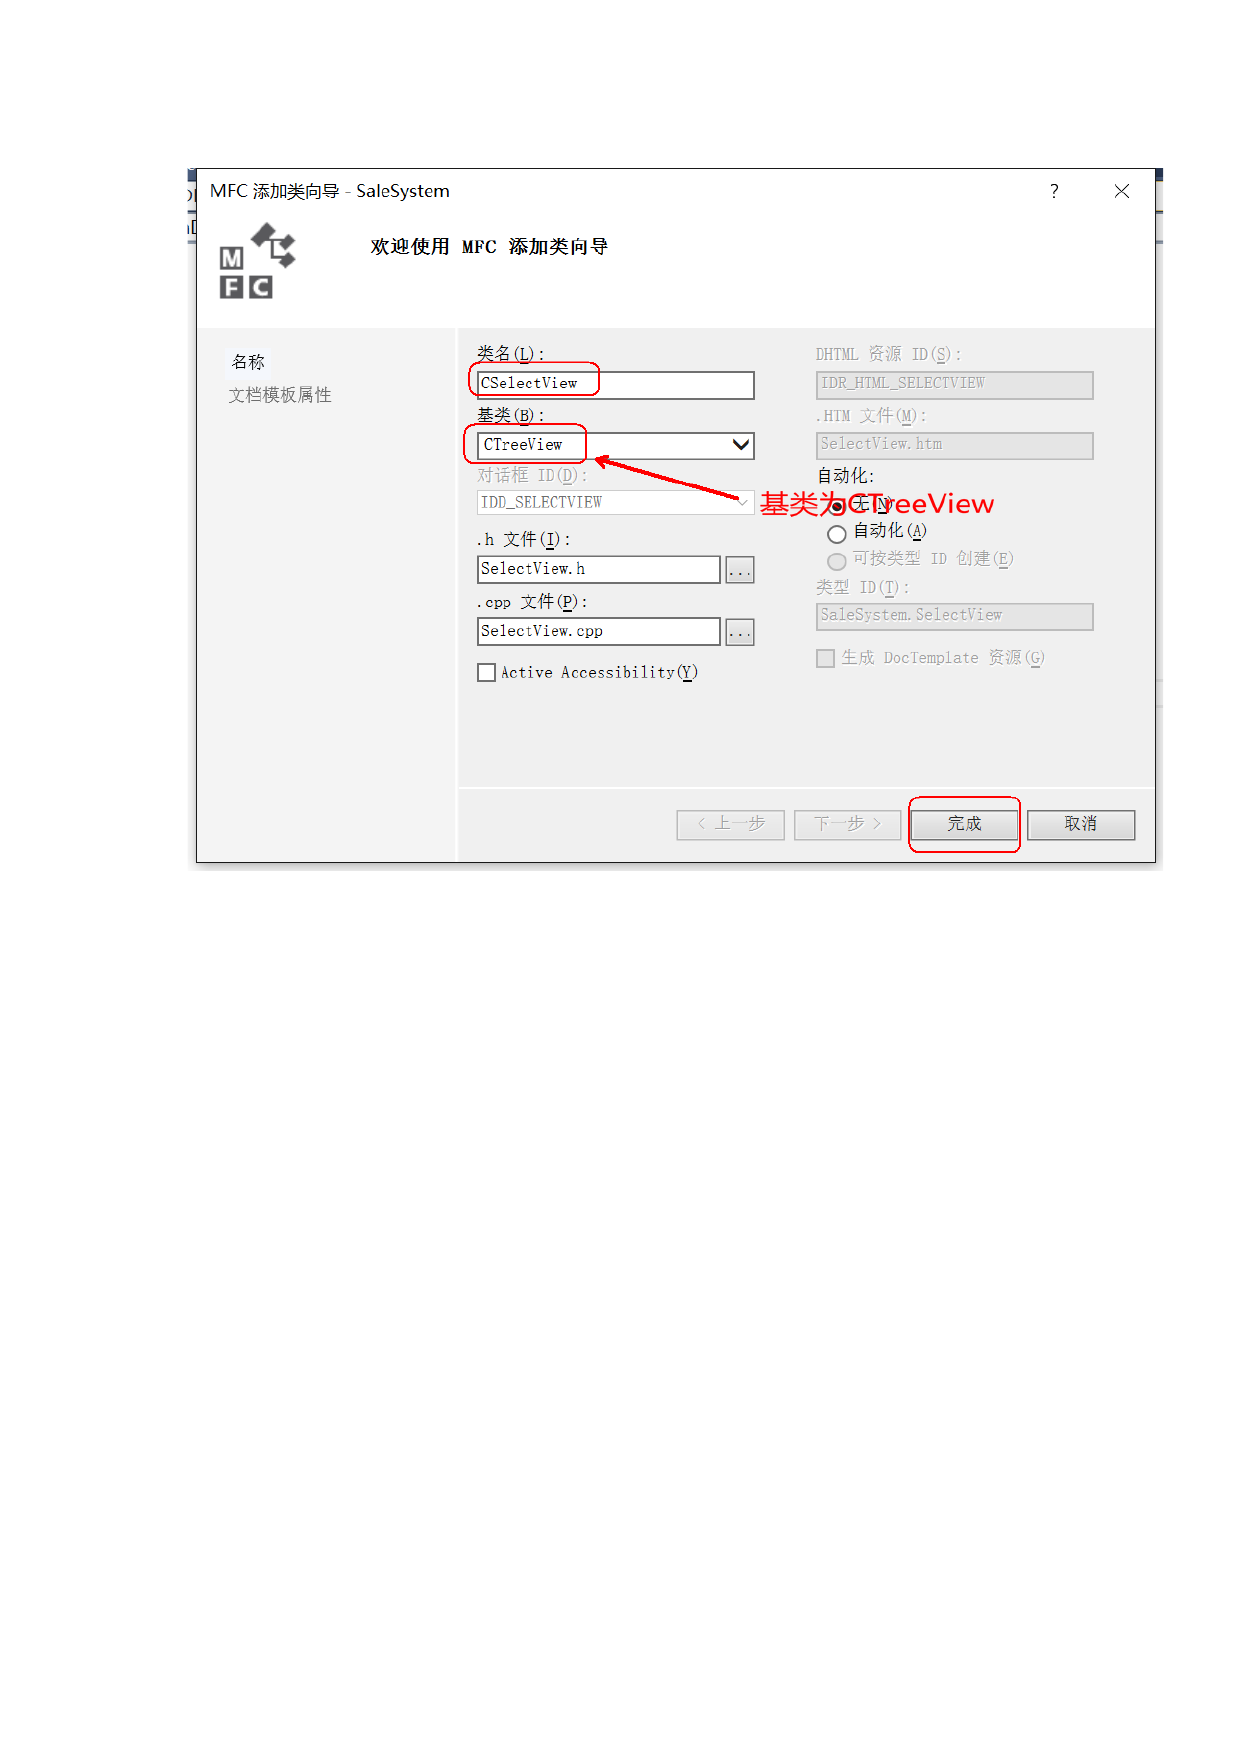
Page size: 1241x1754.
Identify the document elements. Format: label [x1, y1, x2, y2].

picture [187, 168, 1164, 871]
